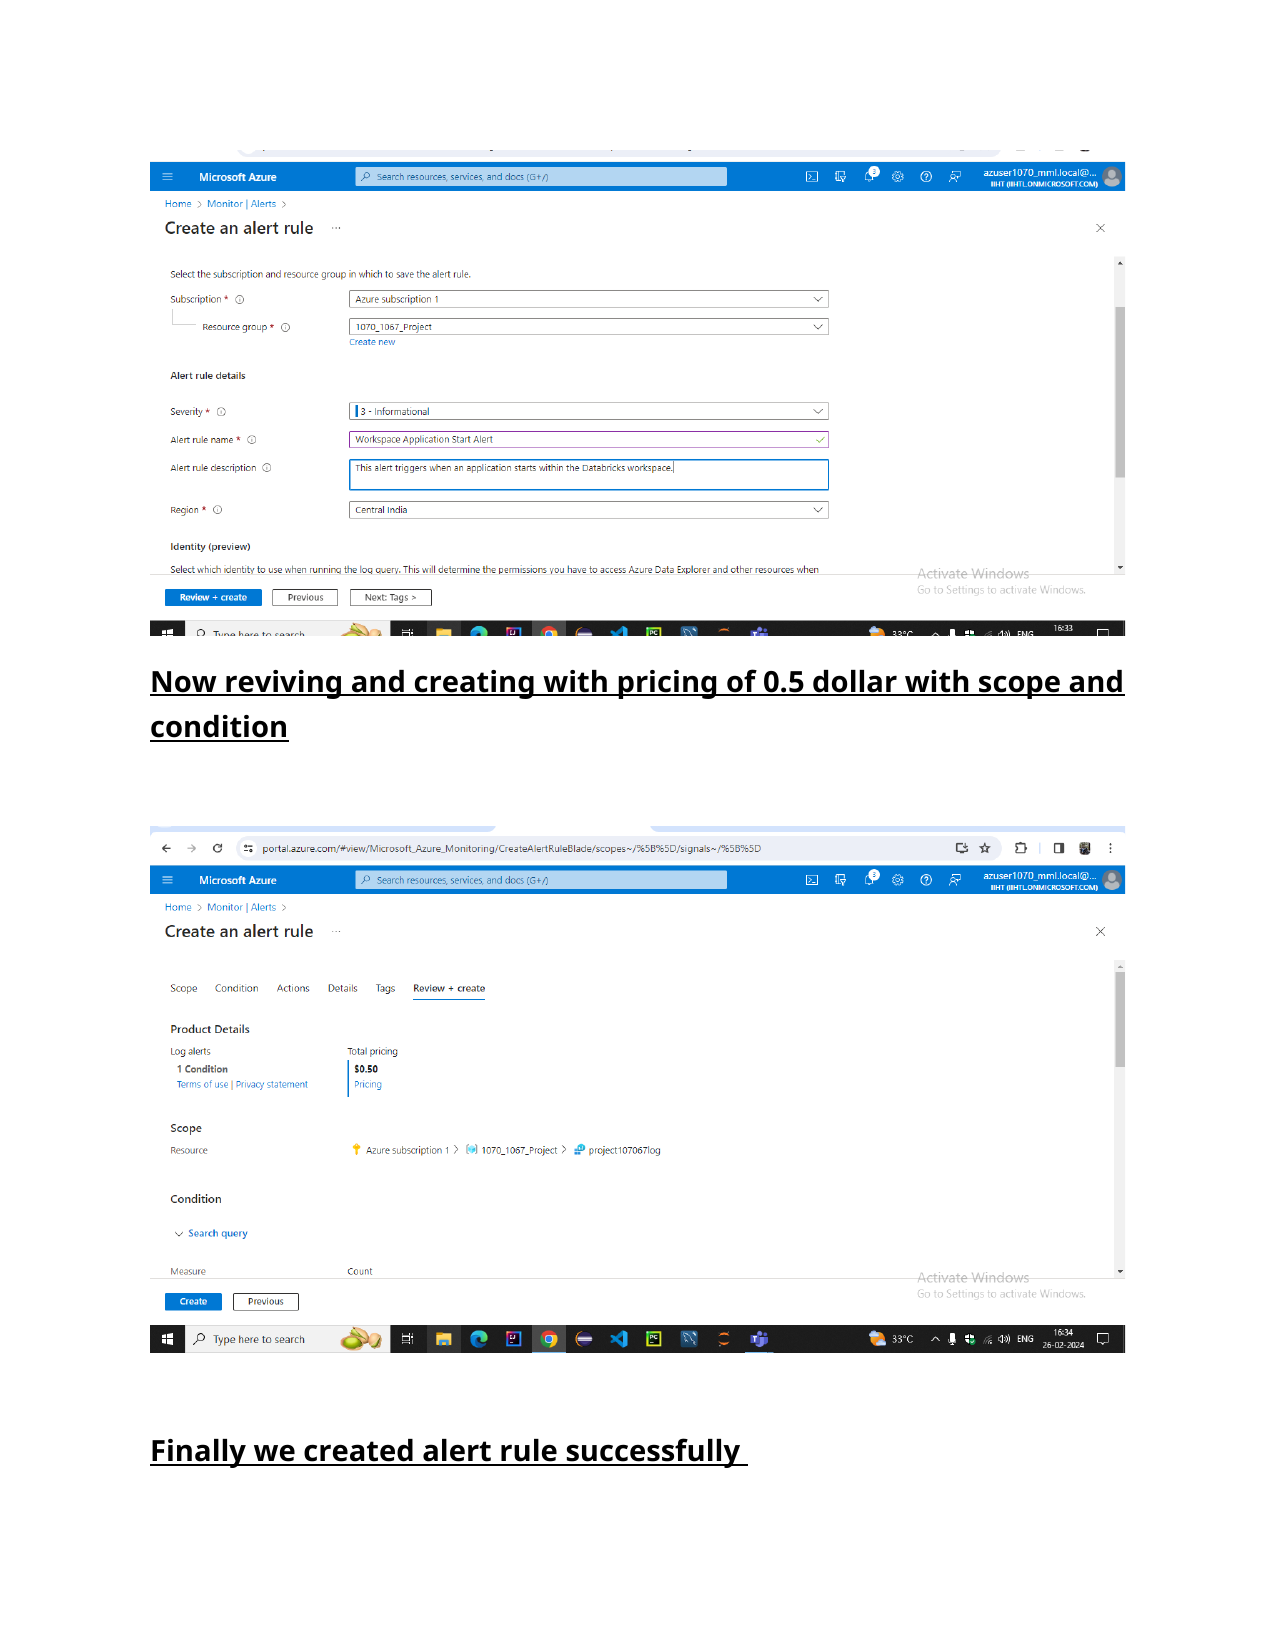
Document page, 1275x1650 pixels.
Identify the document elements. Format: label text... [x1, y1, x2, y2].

picture [150, 826, 1125, 1353]
text Finally we created alert rule successfully [150, 1430, 1125, 1470]
text Now reviving and creating with pricing of 0.5 dollar with scope and condition [150, 696, 1125, 746]
picture [150, 150, 1125, 636]
text Now reviving and creating with pricing of 0.5 dollar with scope and condition [150, 661, 1125, 694]
